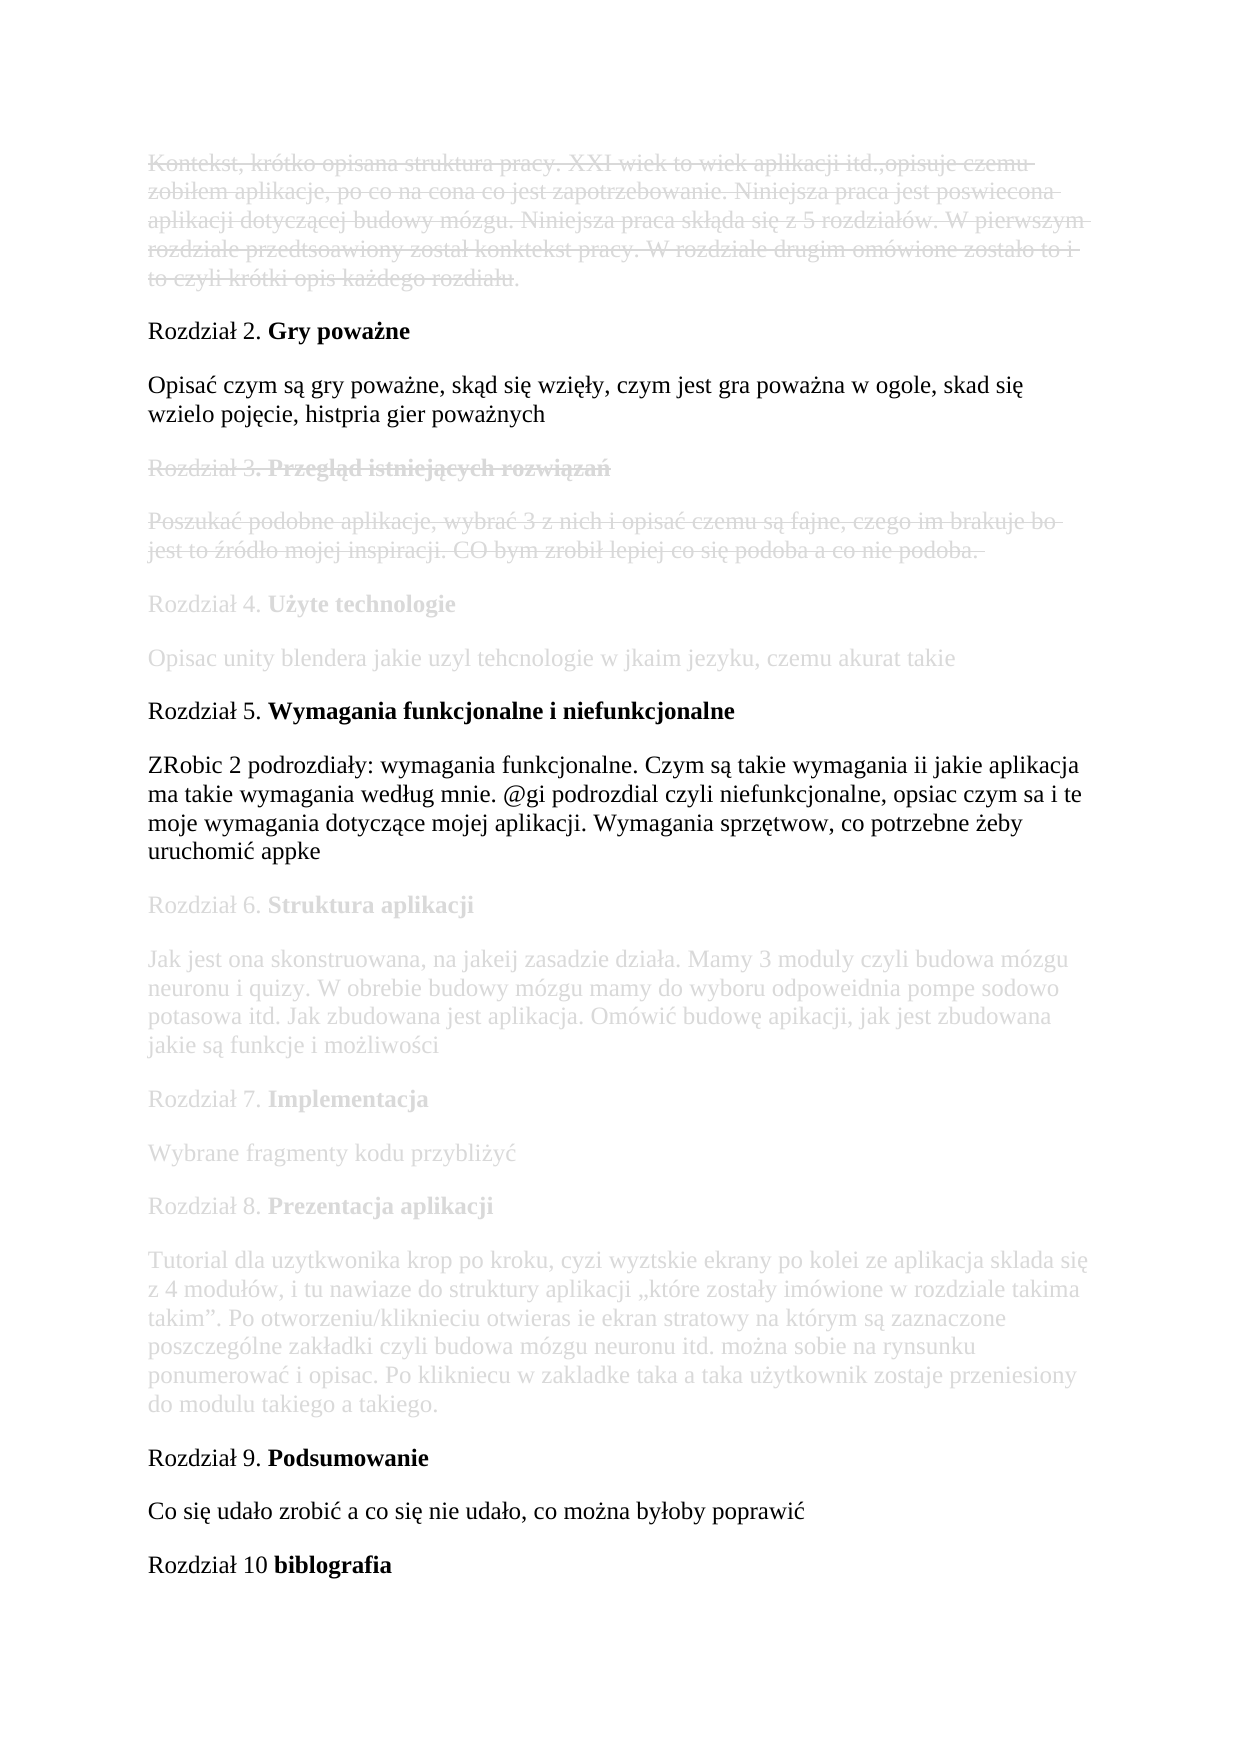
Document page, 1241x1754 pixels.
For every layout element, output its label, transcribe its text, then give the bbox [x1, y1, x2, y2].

text Rozdział 3. Przegląd istniejących rozwiązań [148, 453, 1093, 481]
text Rozdział 6. Struktura aplikacji [148, 890, 1093, 919]
text Rozdział 10 biblografia [148, 1550, 1093, 1579]
text Rozdział 2. Gry poważne [148, 316, 1093, 345]
text Opisac unity blendera jakie uzyl tehcnologie w jkaim jezyku, czemu akurat takie [148, 643, 1093, 671]
text Opisać czym są gry poważne, skąd się wzięły, czym jest gra poważna w ogole, skad się wzielo pojęcie, histpria gier poważnych [148, 370, 1093, 428]
text Jak jest ona skonstruowana, na jakeij zasadzie działa. Mamy 3 moduly czyli budowa mózgu neuronu i quizy. W obrebie budowy mózgu mamy do wyboru odpoweidnia pompe sodowo potasowa itd. Jak zbudowana jest aplikacja. Omówić budowę apikacji, jak jest zbudowana jakie są funkcje i możliwości [148, 944, 1093, 1059]
text Rozdział 9. Podsumowanie [148, 1443, 1093, 1471]
text ZRobic 2 podrozdiały: wymagania funkcjonalne. Czym są takie wymagania ii jakie aplikacja ma takie wymagania według mnie. @gi podrozdial czyli niefunkcjonalne, opsiac czym sa i te moje wymagania dotyczące mojej aplikacji. Wymagania sprzętwow, co potrzebne żeby uruchomić appke [148, 750, 1093, 865]
text Rozdział 8. Prezentacja aplikacji [148, 1191, 1093, 1220]
text Tutorial dla uzytkwonika krop po kroku, cyzi wyztskie ekrany po kolei ze aplikacja sklada się z 4 modułów, i tu nawiaze do struktury aplikacji „które zostały imówione w rozdziale takima takim”. Po otworzeniu/kliknieciu otwieras ie ekran stratowy na którym są zaznaczone poszczególne zakładki czyli budowa mózgu neuronu itd. można sobie na rynsunku ponumerować i opisac. Po klikniecu w zakladke taka a taka użytkownik zostaje przeniesiony do modulu takiego a takiego. [148, 1245, 1093, 1418]
text Rozdział 4. Użyte technologie [148, 589, 1093, 618]
text Wybrane fragmenty kodu przybliżyć [148, 1138, 1093, 1166]
text Kontekst, krótko opisana struktura pracy. XXI wiek to wiek aplikacji itd.,opisuje czemu zobiłem aplikacje, po co na cona co jest zapotrzebowanie. Niniejsza praca jest poswiecona aplikacji dotyczącej budowy mózgu. Niniejsza praca skłąda się z 5 rozdziałów. W pierwszym rozdziale przedtsoawiony został konktekst pracy. W rozdziale drugim omówione zostało to i to czyli krótki opis każdego rozdiału. [148, 148, 1093, 291]
text Rozdział 5. Wymagania funkcjonalne i niefunkcjonalne [148, 696, 1093, 725]
text Co się udało zrobić a co się nie udało, co można byłoby poprawić [148, 1496, 1093, 1525]
text Rozdział 7. Implementacja [148, 1084, 1093, 1113]
text Poszukać podobne aplikacje, wybrać 3 z nich i opisać czemu są fajne, czego im brakuje bo jest to źródło mojej inspiracji. CO bym zrobił lepiej co się podoba a co nie podoba. [148, 506, 1093, 564]
